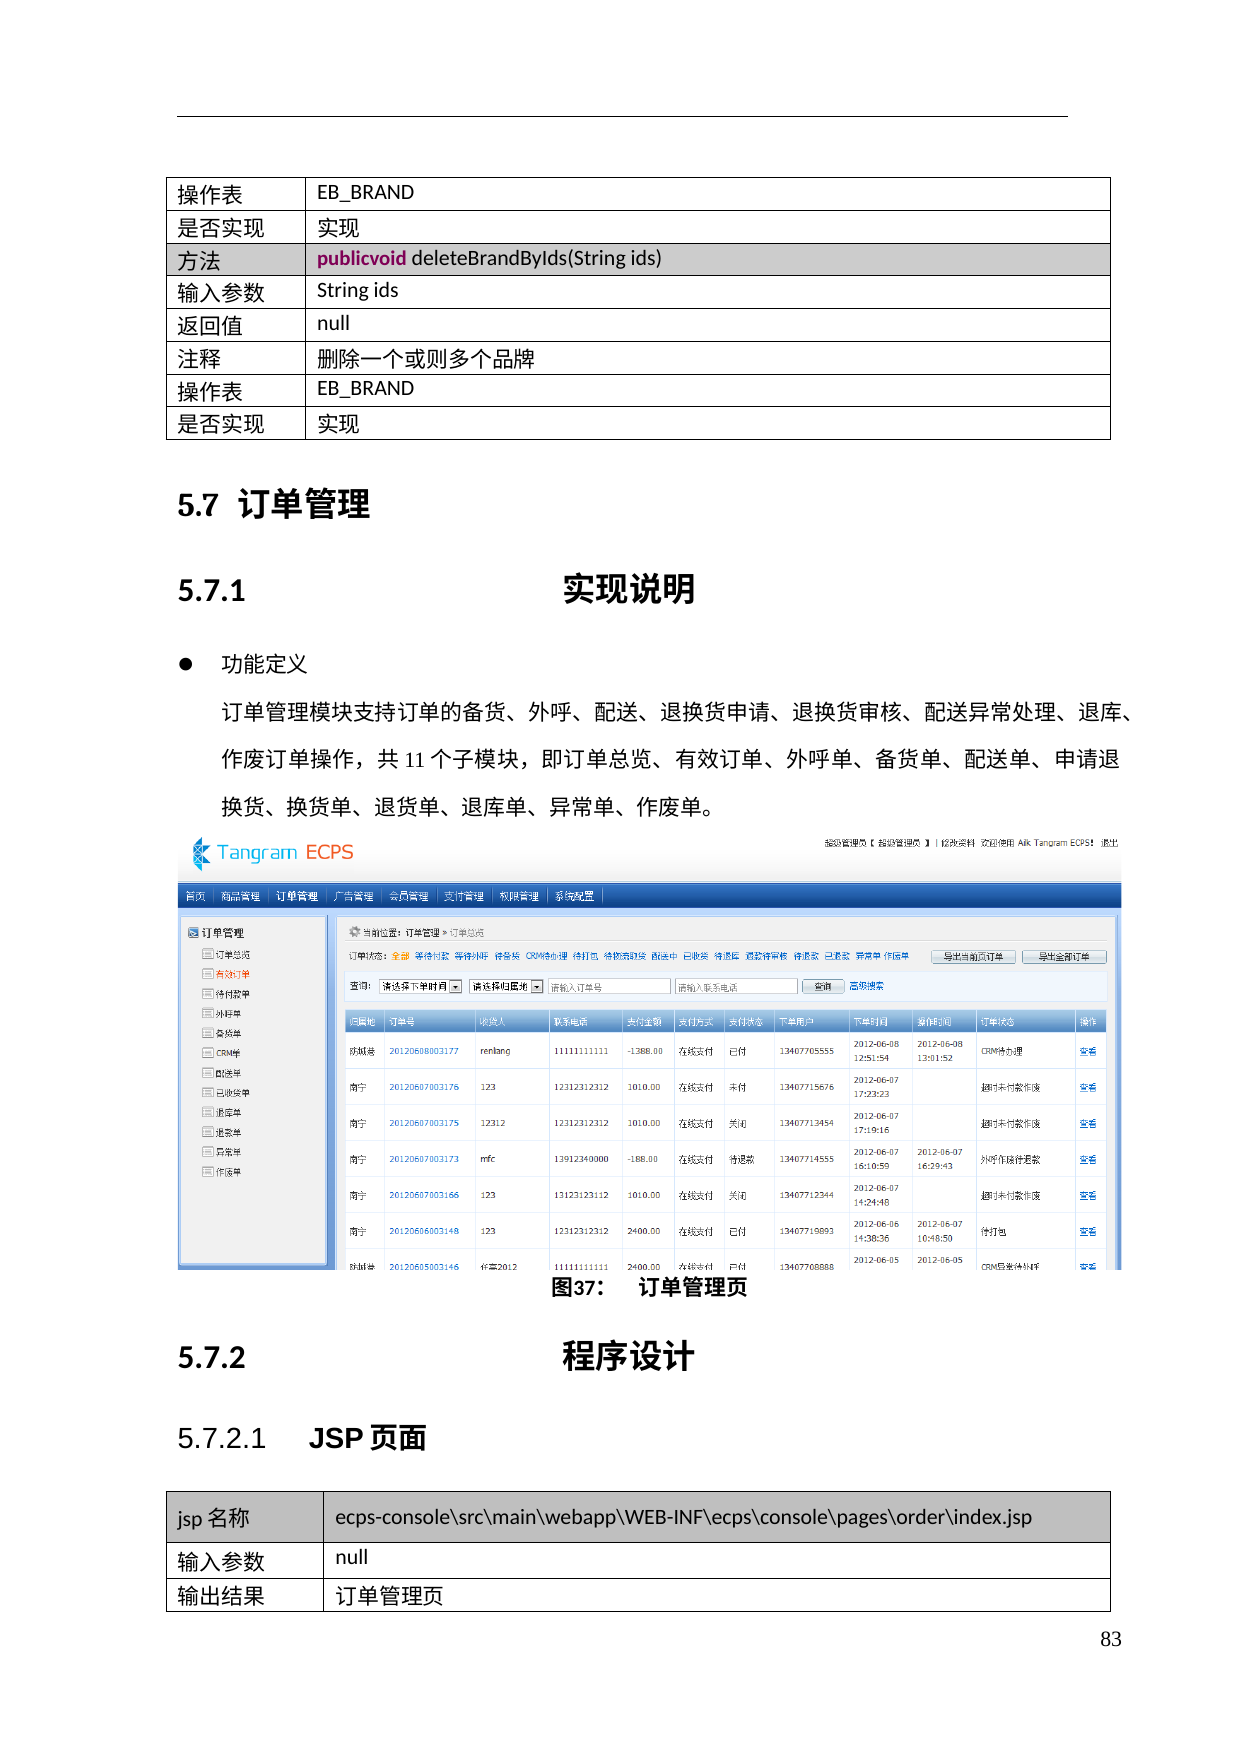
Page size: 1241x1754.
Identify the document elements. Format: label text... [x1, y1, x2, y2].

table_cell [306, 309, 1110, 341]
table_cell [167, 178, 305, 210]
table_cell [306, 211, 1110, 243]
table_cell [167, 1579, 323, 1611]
text 订单管理模块支持订单的备货、外呼、配送、退换货申请、退换货审核、配送异常处理、退库、作废订单操作，共11个子模块，即订单总览、有效订单、外呼单、备货单、配送单、申请退换货、换货单、退货单、退库单、异常单、作废单。 [221, 695, 1122, 821]
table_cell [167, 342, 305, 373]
subtitle JSP页面 [177, 1415, 1122, 1457]
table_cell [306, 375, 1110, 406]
subtitle 实现说明 [177, 562, 1122, 611]
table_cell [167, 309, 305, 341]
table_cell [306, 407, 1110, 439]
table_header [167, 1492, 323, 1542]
list 功能定义 [177, 647, 1122, 679]
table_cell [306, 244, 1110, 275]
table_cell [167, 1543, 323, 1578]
text 订单管理页 [177, 1270, 1122, 1302]
picture [177, 837, 1122, 1270]
subtitle 订单管理 [177, 478, 1122, 526]
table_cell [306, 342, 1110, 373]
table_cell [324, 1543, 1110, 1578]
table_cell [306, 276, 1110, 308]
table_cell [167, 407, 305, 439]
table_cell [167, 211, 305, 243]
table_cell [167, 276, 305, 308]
subtitle 程序设计 [177, 1330, 1122, 1378]
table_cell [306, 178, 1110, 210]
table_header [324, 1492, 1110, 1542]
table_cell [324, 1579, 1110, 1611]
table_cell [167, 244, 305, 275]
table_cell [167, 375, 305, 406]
